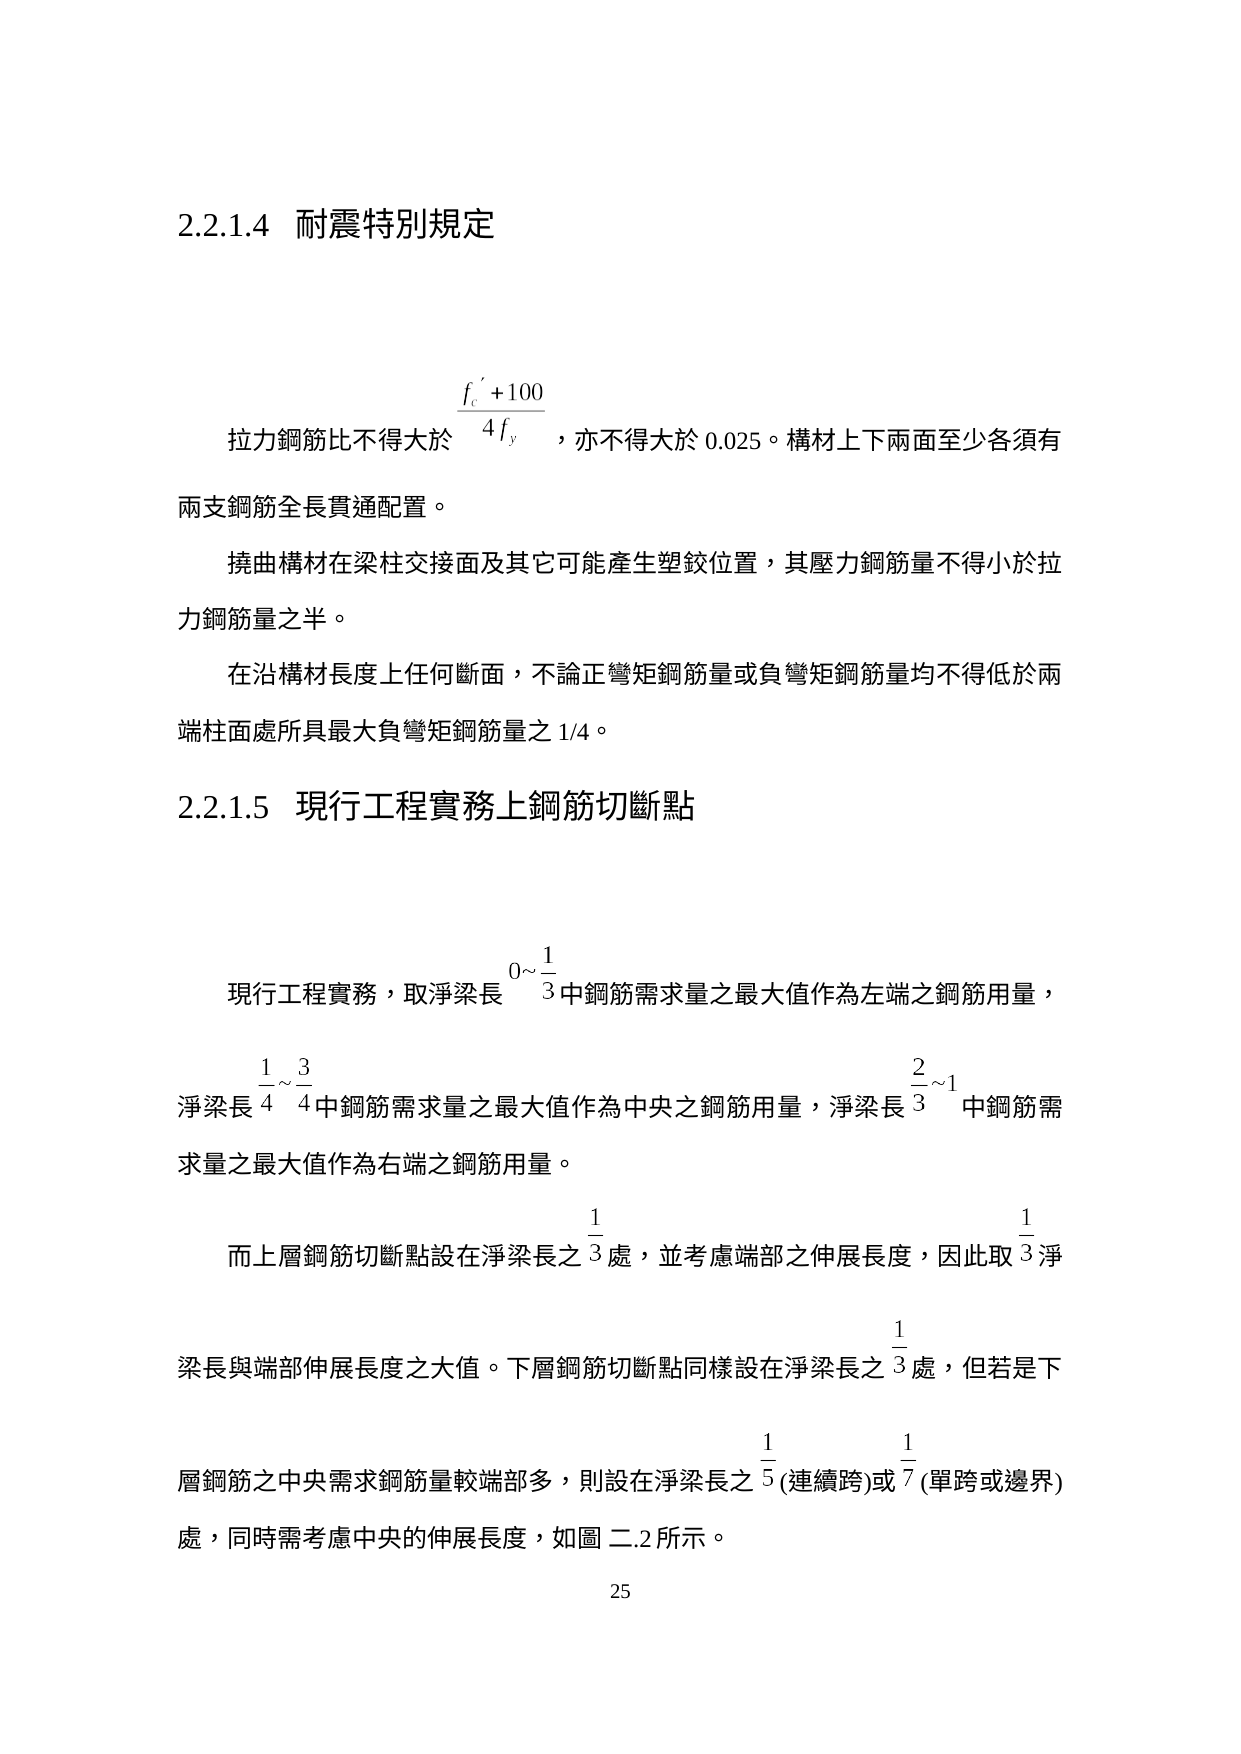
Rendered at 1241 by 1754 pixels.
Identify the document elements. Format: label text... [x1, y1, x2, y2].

text 拉力鋼筋比不得大於，亦不得大於0.025。構材上下兩面至少各須有兩支鋼筋全長貫通配置。 [177, 356, 1063, 524]
subtitle 現行工程實務上鋼筋切斷點 [177, 766, 1063, 841]
text 現行工程實務，取淨梁長中鋼筋需求量之最大值作為左端之鋼筋用量，淨梁長中鋼筋需求量之最大值作為中央之鋼筋用量，淨梁長中鋼筋需求量之最大值作為右端之鋼筋用量。 [177, 938, 1063, 1181]
text 撓曲構材在梁柱交接面及其它可能產生塑鉸位置，其壓力鋼筋量不得小於拉力鋼筋量之半。 [177, 542, 1063, 636]
text 在沿構材長度上任何斷面，不論正彎矩鋼筋量或負彎矩鋼筋量均不得低於兩端柱面處所具最大負彎矩鋼筋量之1/4。 [177, 654, 1063, 748]
subtitle 耐震特別規定 [177, 184, 1063, 259]
text 而上層鋼筋切斷點設在淨梁長之處，並考慮端部之伸展長度，因此取淨梁長與端部伸展長度之大值。下層鋼筋切斷點同樣設在淨梁長之處，但若是下層鋼筋之中央需求鋼筋量較端部多，則設在淨梁長之(連續跨)或(單跨或邊界)處，同時需考慮中央的伸展長度，如圖 二.2所示。 [177, 1199, 1063, 1556]
